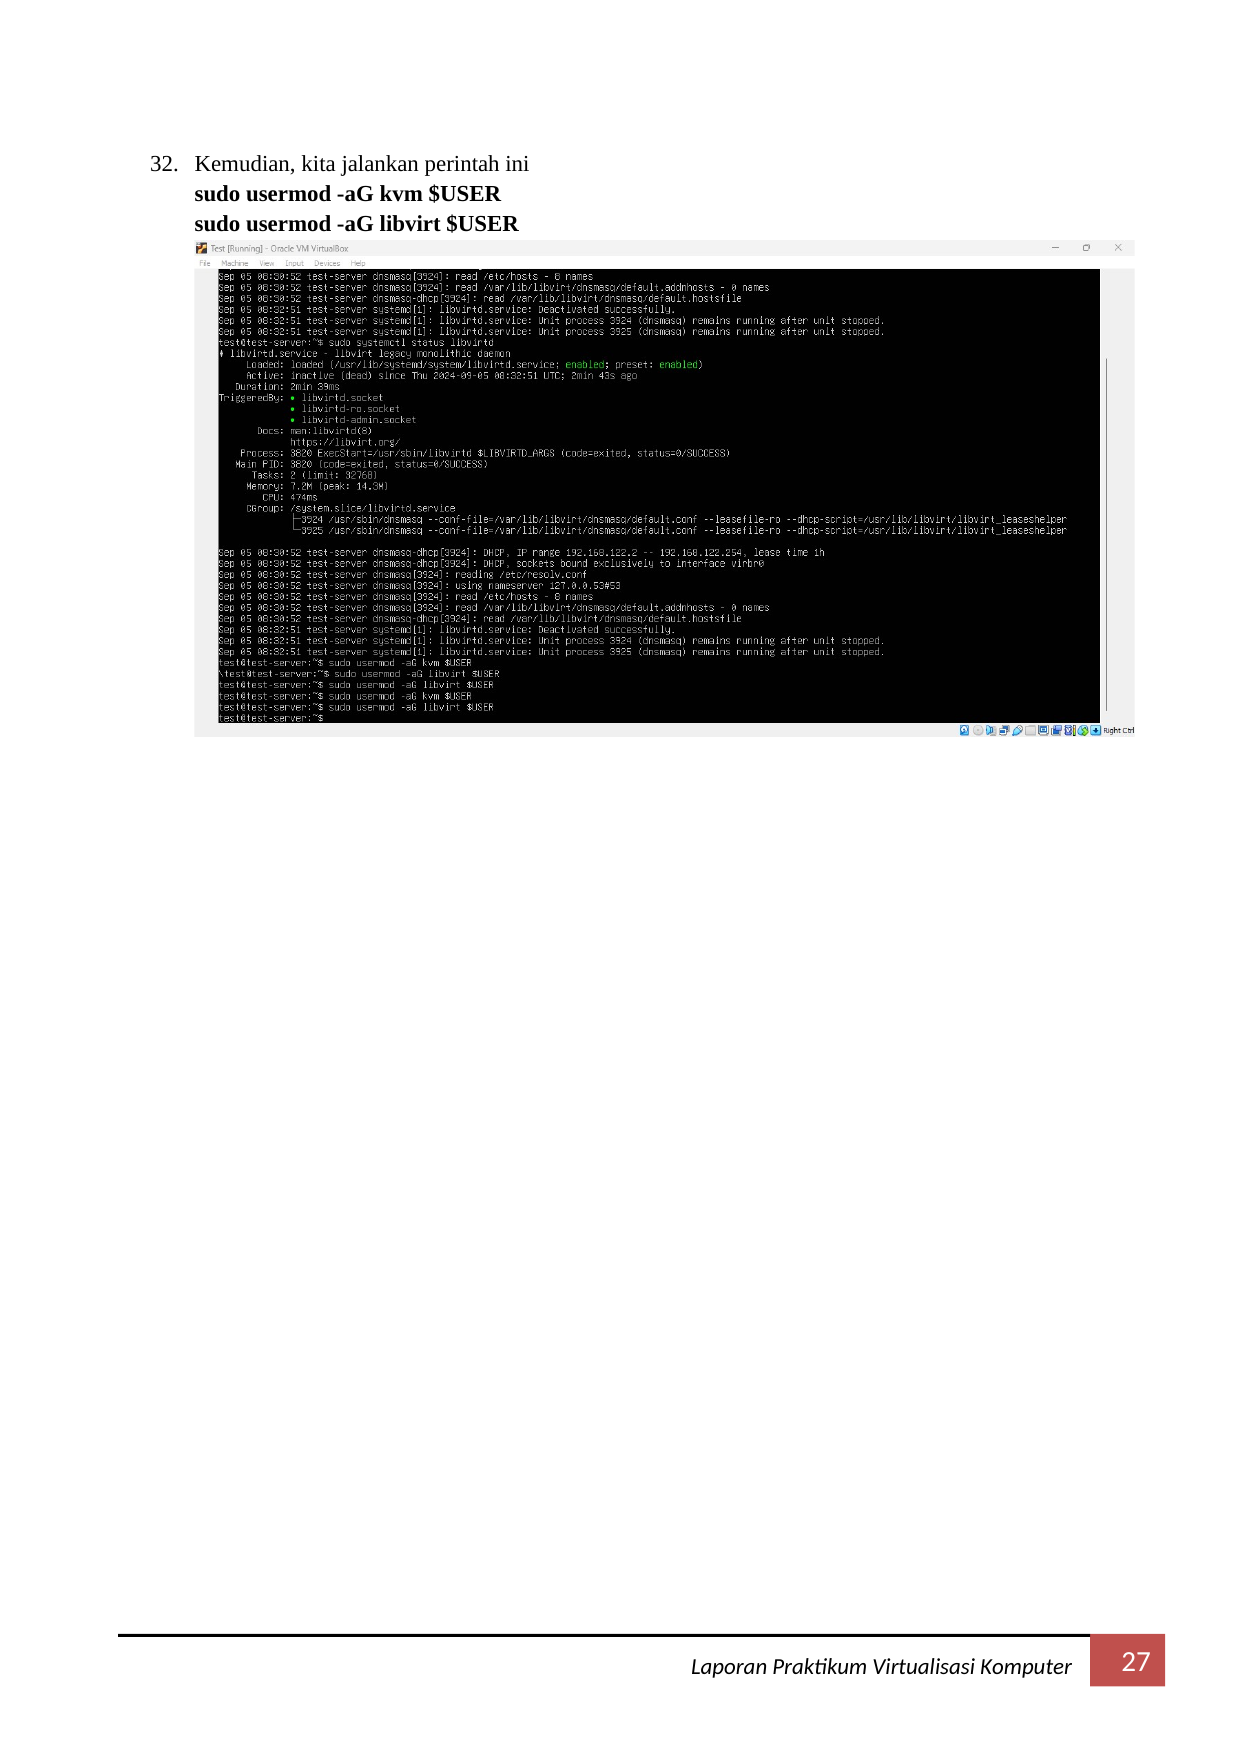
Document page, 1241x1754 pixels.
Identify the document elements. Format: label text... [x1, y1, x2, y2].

picture [194, 240, 1135, 737]
list sudo usermod -aG kvm $USER [194, 180, 1090, 207]
list Kemudian, kita jalankan perintah ini [150, 150, 1090, 176]
list sudo usermod -aG libvirt $USER [194, 210, 1090, 237]
